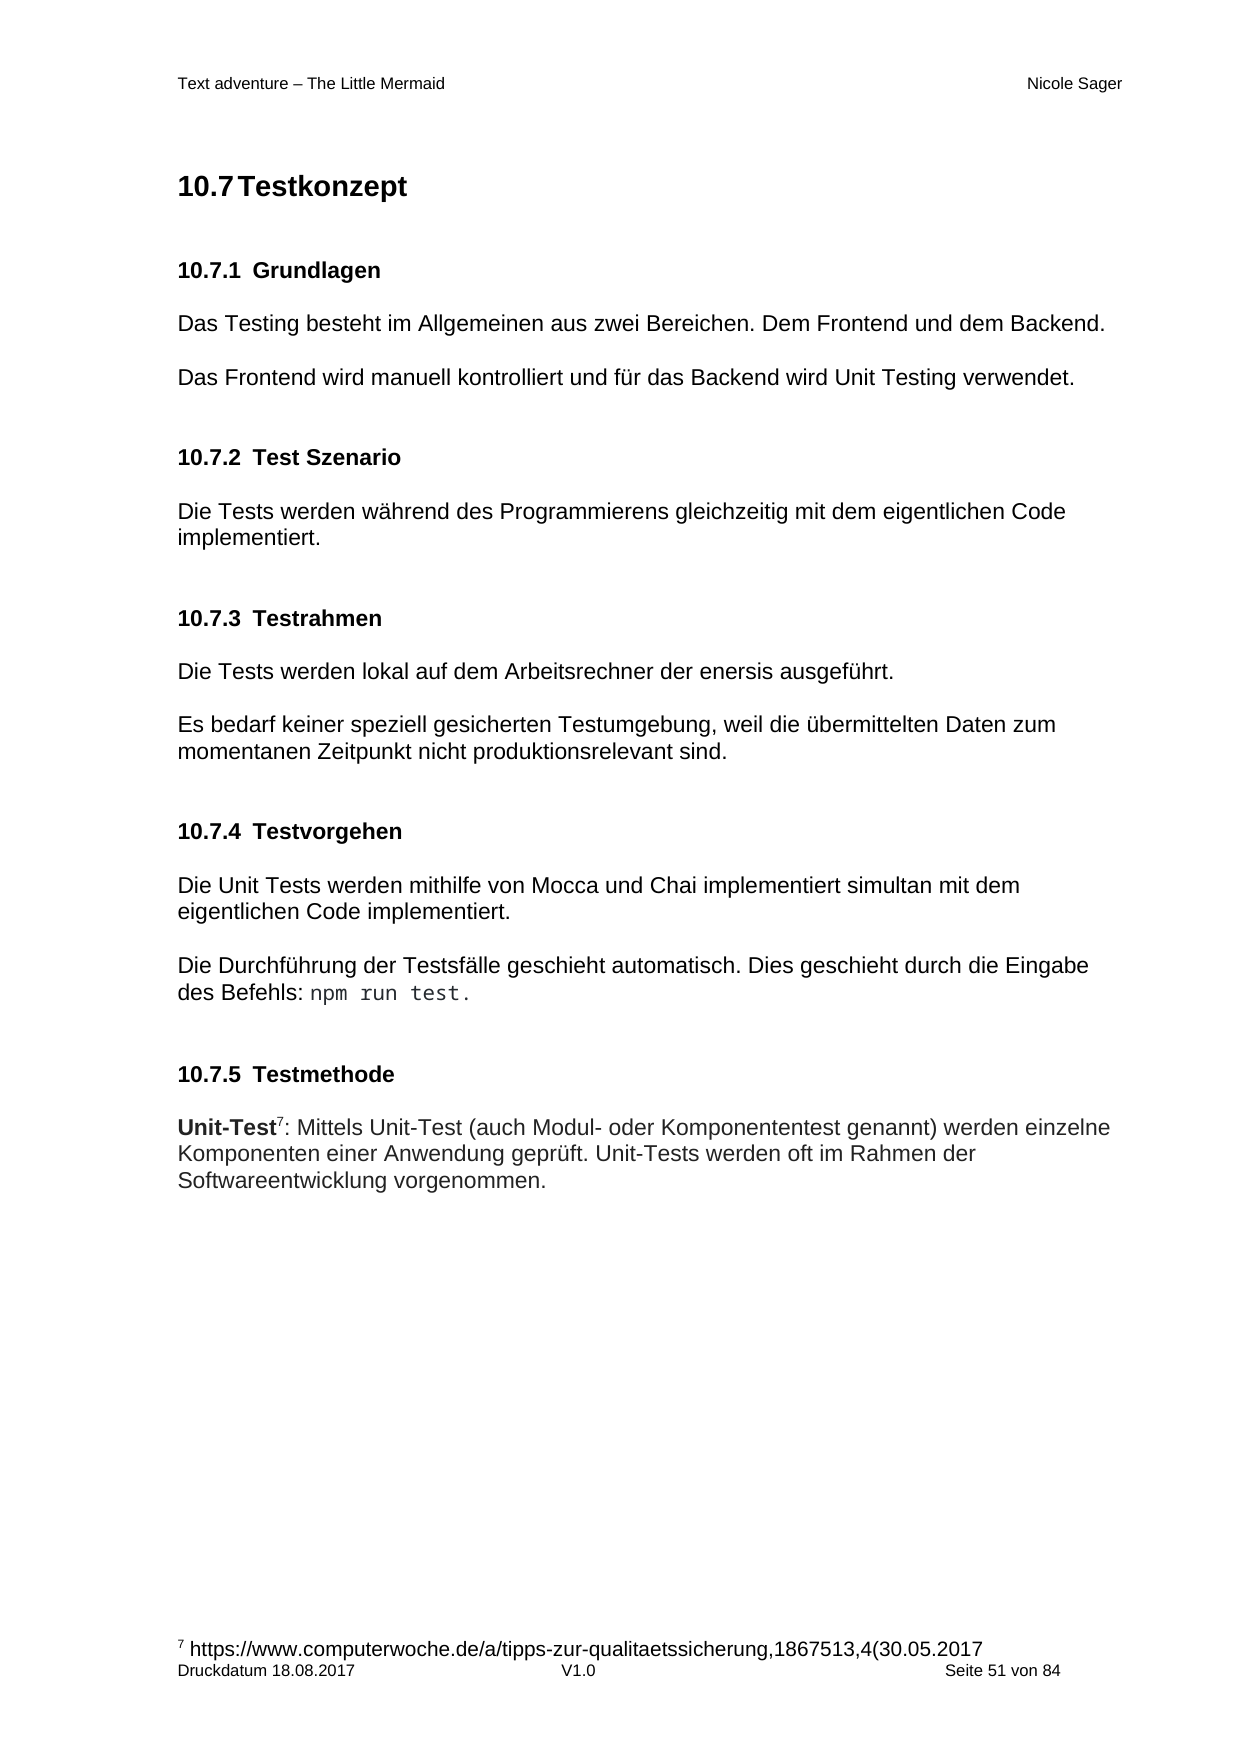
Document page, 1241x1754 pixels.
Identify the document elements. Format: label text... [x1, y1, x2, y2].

text Das Frontend wird manuell kontrolliert und für das Backend wird Unit Testing verwendet. [177, 364, 1122, 390]
subtitle Testrahmen [177, 604, 1122, 631]
text Es bedarf keiner speziell gesicherten Testumgebung, weil die übermittelten Daten zum momentanen Zeitpunkt nicht produktionsrelevant sind. [177, 711, 1122, 764]
text Unit-Test: Mittels Unit-Test (auch Modul- oder Komponententest genannt) werden einzelne Komponenten einer Anwendung geprüft. Unit-Tests werden oft im Rahmen der Softwareentwicklung vorgenommen. [547, 1114, 1122, 1193]
text Die Tests werden lokal auf dem Arbeitsrechner der enersis ausgeführt. [177, 658, 1122, 684]
text Die Tests werden während des Programmierens gleichzeitig mit dem eigentlichen Code implementiert. [177, 498, 1122, 550]
subtitle Testmethode [177, 1061, 1122, 1087]
subtitle Testvorgehen [177, 818, 1122, 845]
text Das Testing besteht im Allgemeinen aus zwei Bereichen. Dem Frontend und dem Backend. [177, 310, 1122, 337]
subtitle Test Szenario [177, 444, 1122, 471]
text Die Unit Tests werden mithilfe von Mocca und Chai implementiert simultan mit dem eigentlichen Code implementiert. [177, 872, 1122, 924]
subtitle Testkonzept [177, 169, 1122, 203]
subtitle Grundlagen [177, 257, 1122, 283]
text Die Durchführung der Testsfälle geschieht automatisch. Dies geschieht durch die Eingabe des Befehls: npm run test. [177, 952, 1122, 1006]
